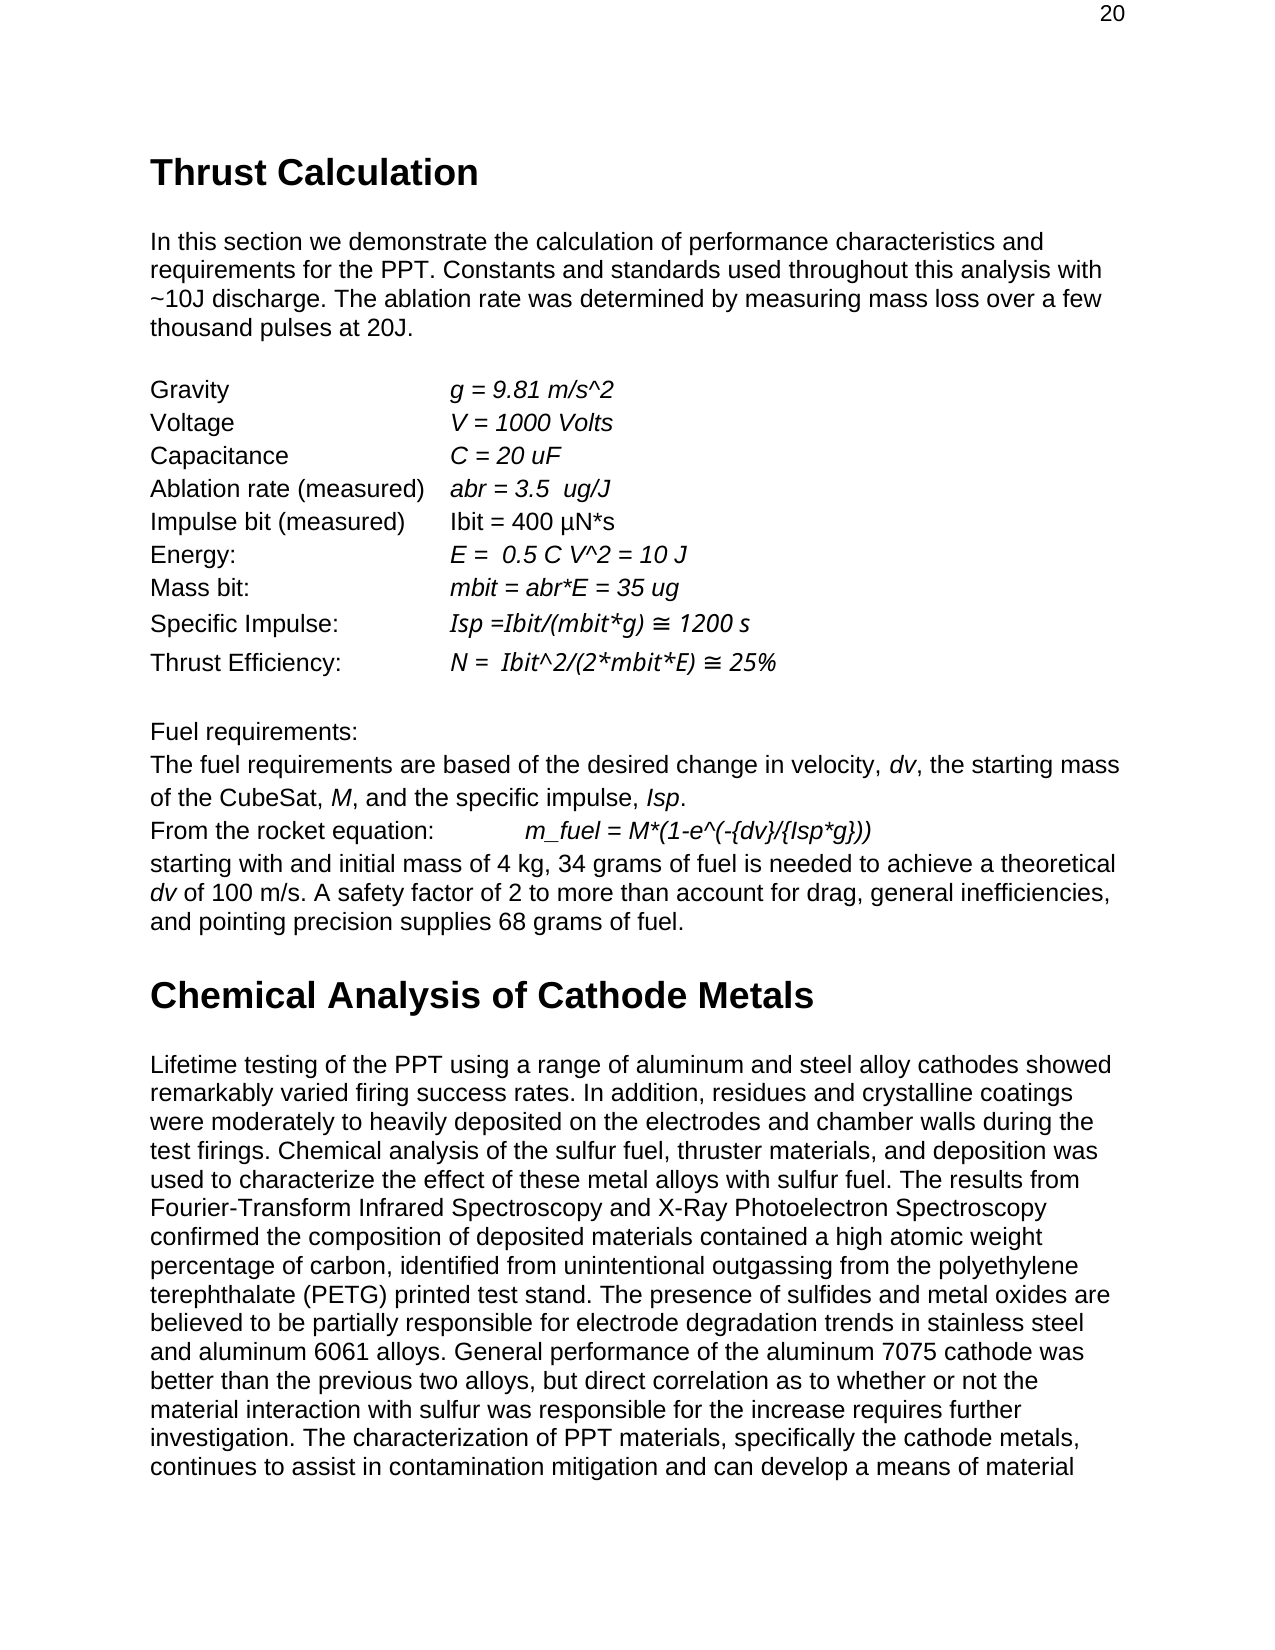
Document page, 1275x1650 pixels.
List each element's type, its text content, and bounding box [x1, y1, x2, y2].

text Mass bit: mbit = abr*E = 35 ug [150, 573, 1125, 602]
text Specific Impulse: Isp =Ibit/(mbit*g) ≅ 1200 s [150, 606, 1125, 640]
text In this section we demonstrate the calculation of performance characteristics and requirements for the PPT. Constants and standards used throughout this analysis with ~10J discharge. The ablation rate was determined by measuring mass loss over a few thousand pulses at 20J. [150, 226, 1125, 341]
text Voltage V = 1000 Volts [150, 408, 1125, 437]
text Thrust Efficiency: N = Ibit^2/(2*mbit*E) ≅ 25% [150, 645, 1125, 679]
text From the rocket equation: m_fuel = M*(1-e^(-{dv}/{Isp*g})) [150, 816, 1125, 845]
text Gravity g = 9.81 m/s^2 [150, 375, 1125, 403]
text Ablation rate (measured) abr = 3.5 ug/J [150, 474, 1125, 503]
text Fuel requirements: [150, 717, 1125, 746]
subtitle Chemical Analysis of Cathode Metals [150, 973, 1125, 1016]
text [150, 1049, 1125, 1481]
text Energy: E = 0.5 C V^2 = 10 J [150, 540, 1125, 569]
text Capacitance C = 20 uF [150, 441, 1125, 469]
text The fuel requirements are based of the desired change in velocity, dv, the starting mass of the CubeSat, M, and the specific impulse, Isp. [150, 750, 1125, 812]
subtitle Thrust Calculation [150, 150, 1125, 193]
text Impulse bit (measured) Ibit = 400 µN*s [150, 507, 1125, 536]
text starting with and initial mass of 4 kg, 34 grams of fuel is needed to achieve a theoretical dv of 100 m/s. A safety factor of 2 to more than account for drag, general inefficiencies, and pointing precision supplies 68 grams of fuel. [150, 849, 1125, 936]
